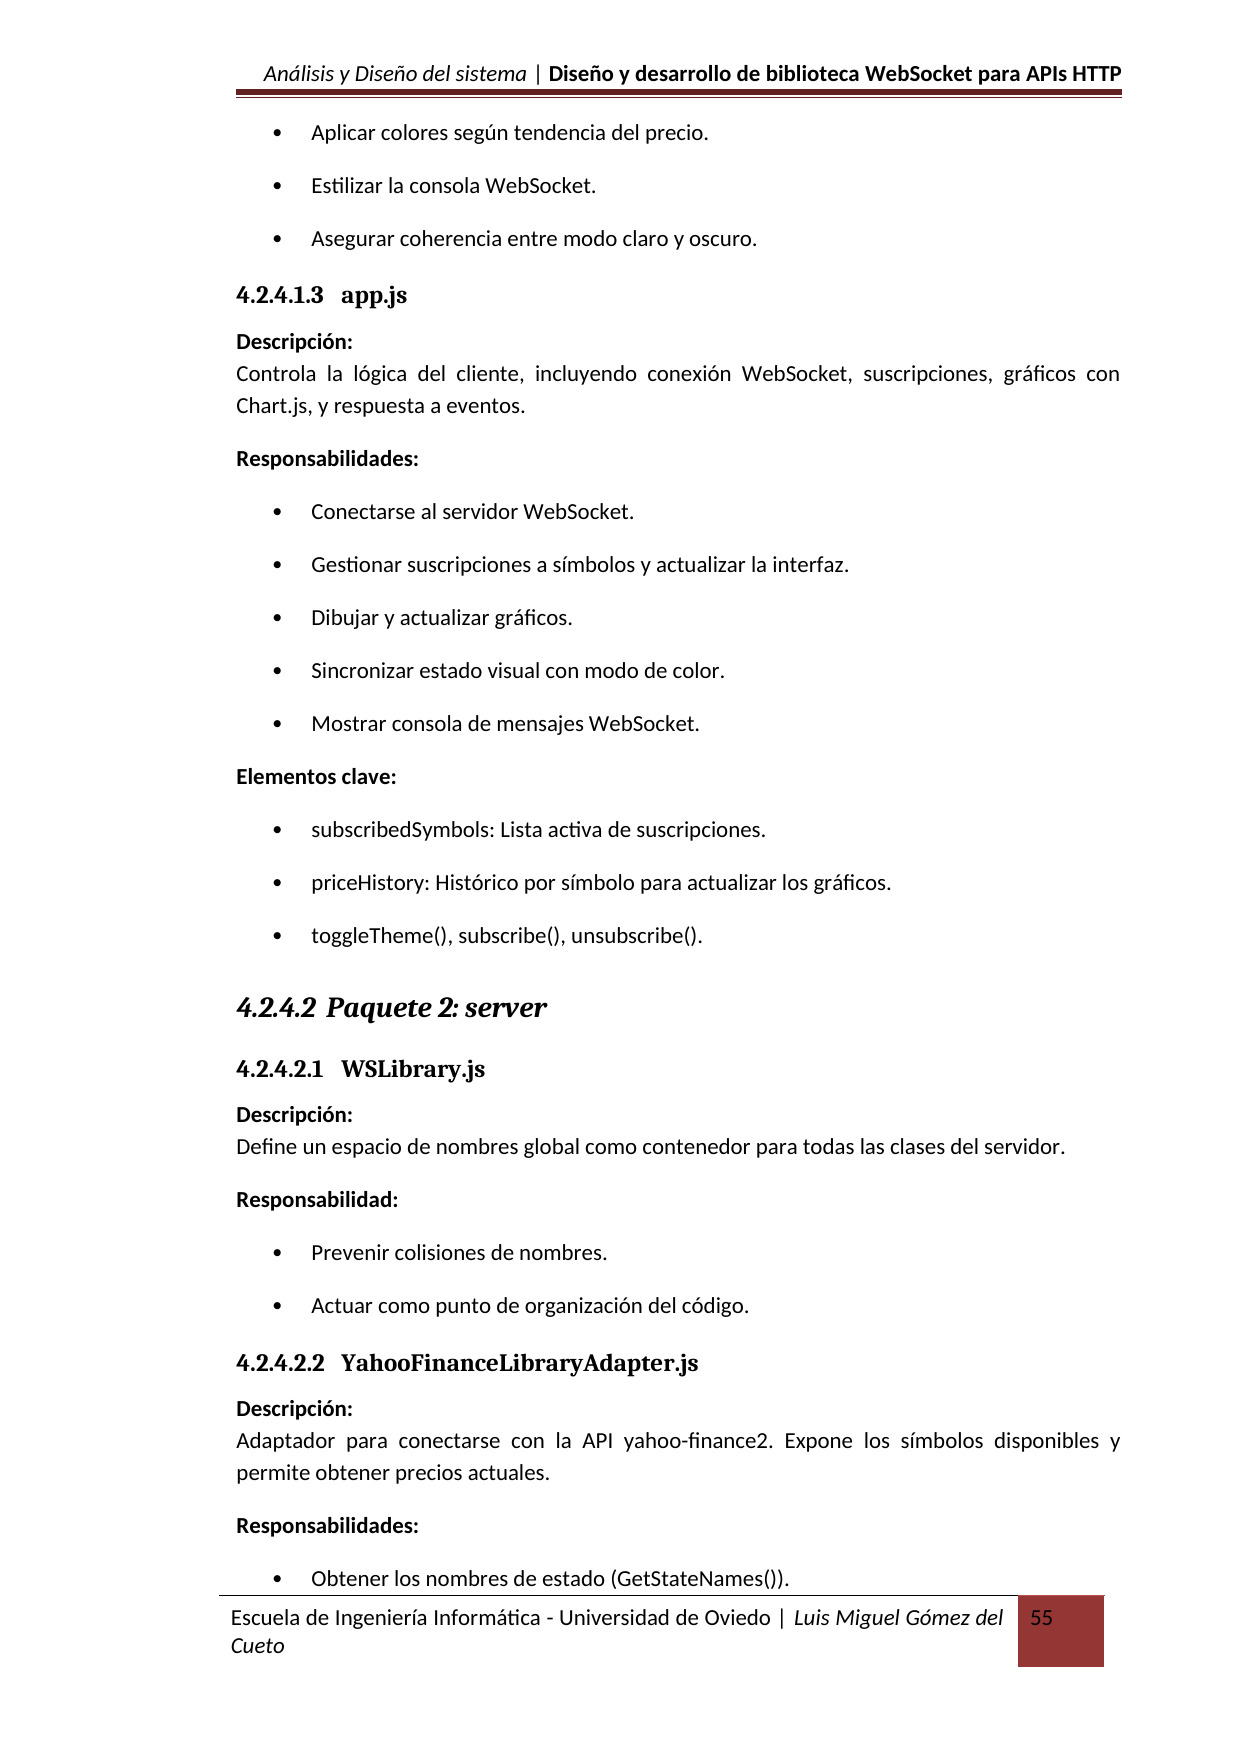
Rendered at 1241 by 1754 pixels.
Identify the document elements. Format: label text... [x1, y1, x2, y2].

text Descripción: Adaptador para conectarse con la API yahoo-finance2. Expone los símbolos disponibles y permite obtener precios actuales. [236, 1394, 1122, 1487]
text Descripción: Controla la lógica del cliente, incluyendo conexión WebSocket, suscripciones, gráficos con Chart.js, y respuesta a eventos. [236, 327, 1122, 419]
list toggleTheme(), subscribe(), unsubscribe(). [274, 921, 1122, 949]
text Elementos clave: [236, 762, 1122, 790]
text Responsabilidad: [236, 1185, 1122, 1213]
list Actuar como punto de organización del código. [274, 1291, 1122, 1319]
list Dibujar y actualizar gráficos. [274, 603, 1122, 631]
subtitle app.js [236, 281, 1122, 310]
list subscribedSymbols: Lista activa de suscripciones. [274, 815, 1122, 843]
list Prevenir colisiones de nombres. [274, 1238, 1122, 1266]
text Responsabilidades: [236, 1512, 1122, 1539]
text Descripción: Define un espacio de nombres global como contenedor para todas las clases del servidor. [236, 1100, 1122, 1160]
subtitle YahooFinanceLibraryAdapter.js [236, 1349, 1122, 1377]
list Conectarse al servidor WebSocket. [274, 497, 1122, 525]
list Gestionar suscripciones a símbolos y actualizar la interfaz. [274, 550, 1122, 578]
subtitle Paquete 2: server [236, 991, 1122, 1025]
list priceHistory: Histórico por símbolo para actualizar los gráficos. [274, 868, 1122, 896]
subtitle WSLibrary.js [236, 1055, 1122, 1083]
list Aplicar colores según tendencia del precio. [274, 118, 1122, 146]
list Estilizar la consola WebSocket. [274, 171, 1122, 199]
list Sincronizar estado visual con modo de color. [274, 656, 1122, 684]
list Asegurar coherencia entre modo claro y oscuro. [274, 224, 1122, 252]
list Obtener los nombres de estado (GetStateNames()). [274, 1564, 1122, 1593]
text Responsabilidades: [236, 444, 1122, 472]
list Mostrar consola de mensajes WebSocket. [274, 709, 1122, 737]
